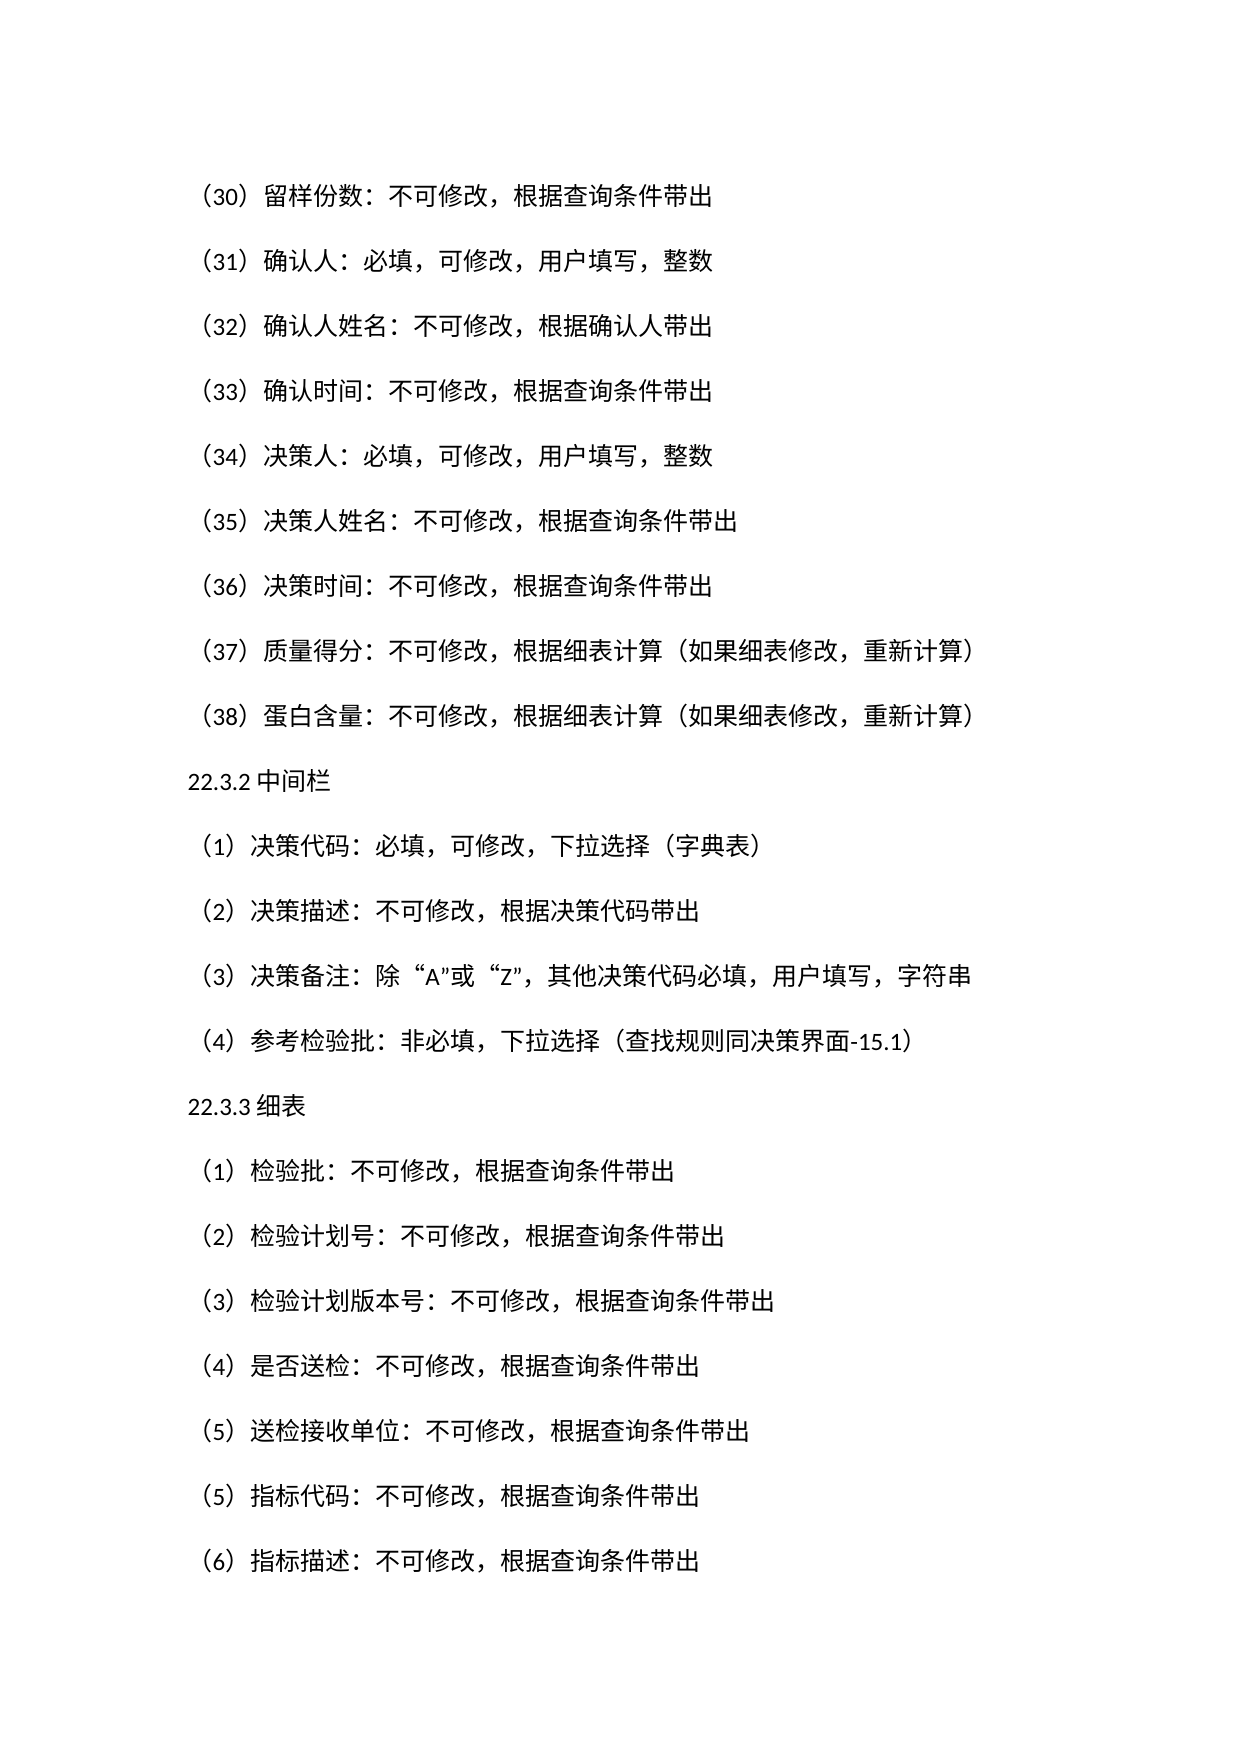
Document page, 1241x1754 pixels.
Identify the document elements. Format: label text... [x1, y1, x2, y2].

text （1）决策代码：必填，可修改，下拉选择（字典表） [187, 812, 1053, 877]
text （36）决策时间：不可修改，根据查询条件带出 [187, 552, 1053, 617]
text （3）检验计划版本号：不可修改，根据查询条件带出 [187, 1267, 1053, 1332]
text （5）指标代码：不可修改，根据查询条件带出 [187, 1462, 1053, 1527]
text （4）参考检验批：非必填，下拉选择（查找规则同决策界面-15.1） [187, 1007, 1053, 1072]
text （37）质量得分：不可修改，根据细表计算（如果细表修改，重新计算） [187, 617, 1053, 682]
text 22.3.3细表 [187, 1072, 1053, 1137]
text （2）检验计划号：不可修改，根据查询条件带出 [187, 1202, 1053, 1267]
text （38）蛋白含量：不可修改，根据细表计算（如果细表修改，重新计算） [187, 682, 1053, 747]
text （3）决策备注：除“A”或“Z”，其他决策代码必填，用户填写，字符串 [187, 942, 1053, 1007]
text （2）决策描述：不可修改，根据决策代码带出 [187, 877, 1053, 942]
text （5）送检接收单位：不可修改，根据查询条件带出 [187, 1397, 1053, 1462]
text （32）确认人姓名：不可修改，根据确认人带出 [187, 292, 1053, 357]
text （1）检验批：不可修改，根据查询条件带出 [187, 1137, 1053, 1202]
text （33）确认时间：不可修改，根据查询条件带出 [187, 357, 1053, 422]
text （6）指标描述：不可修改，根据查询条件带出 [187, 1527, 1053, 1592]
text （34）决策人：必填，可修改，用户填写，整数 [187, 422, 1053, 487]
text （35）决策人姓名：不可修改，根据查询条件带出 [187, 487, 1053, 552]
text （31）确认人：必填，可修改，用户填写，整数 [187, 227, 1053, 292]
text （4）是否送检：不可修改，根据查询条件带出 [187, 1332, 1053, 1397]
text 22.3.2中间栏 [187, 747, 1053, 812]
text （30）留样份数：不可修改，根据查询条件带出 [187, 162, 1053, 227]
